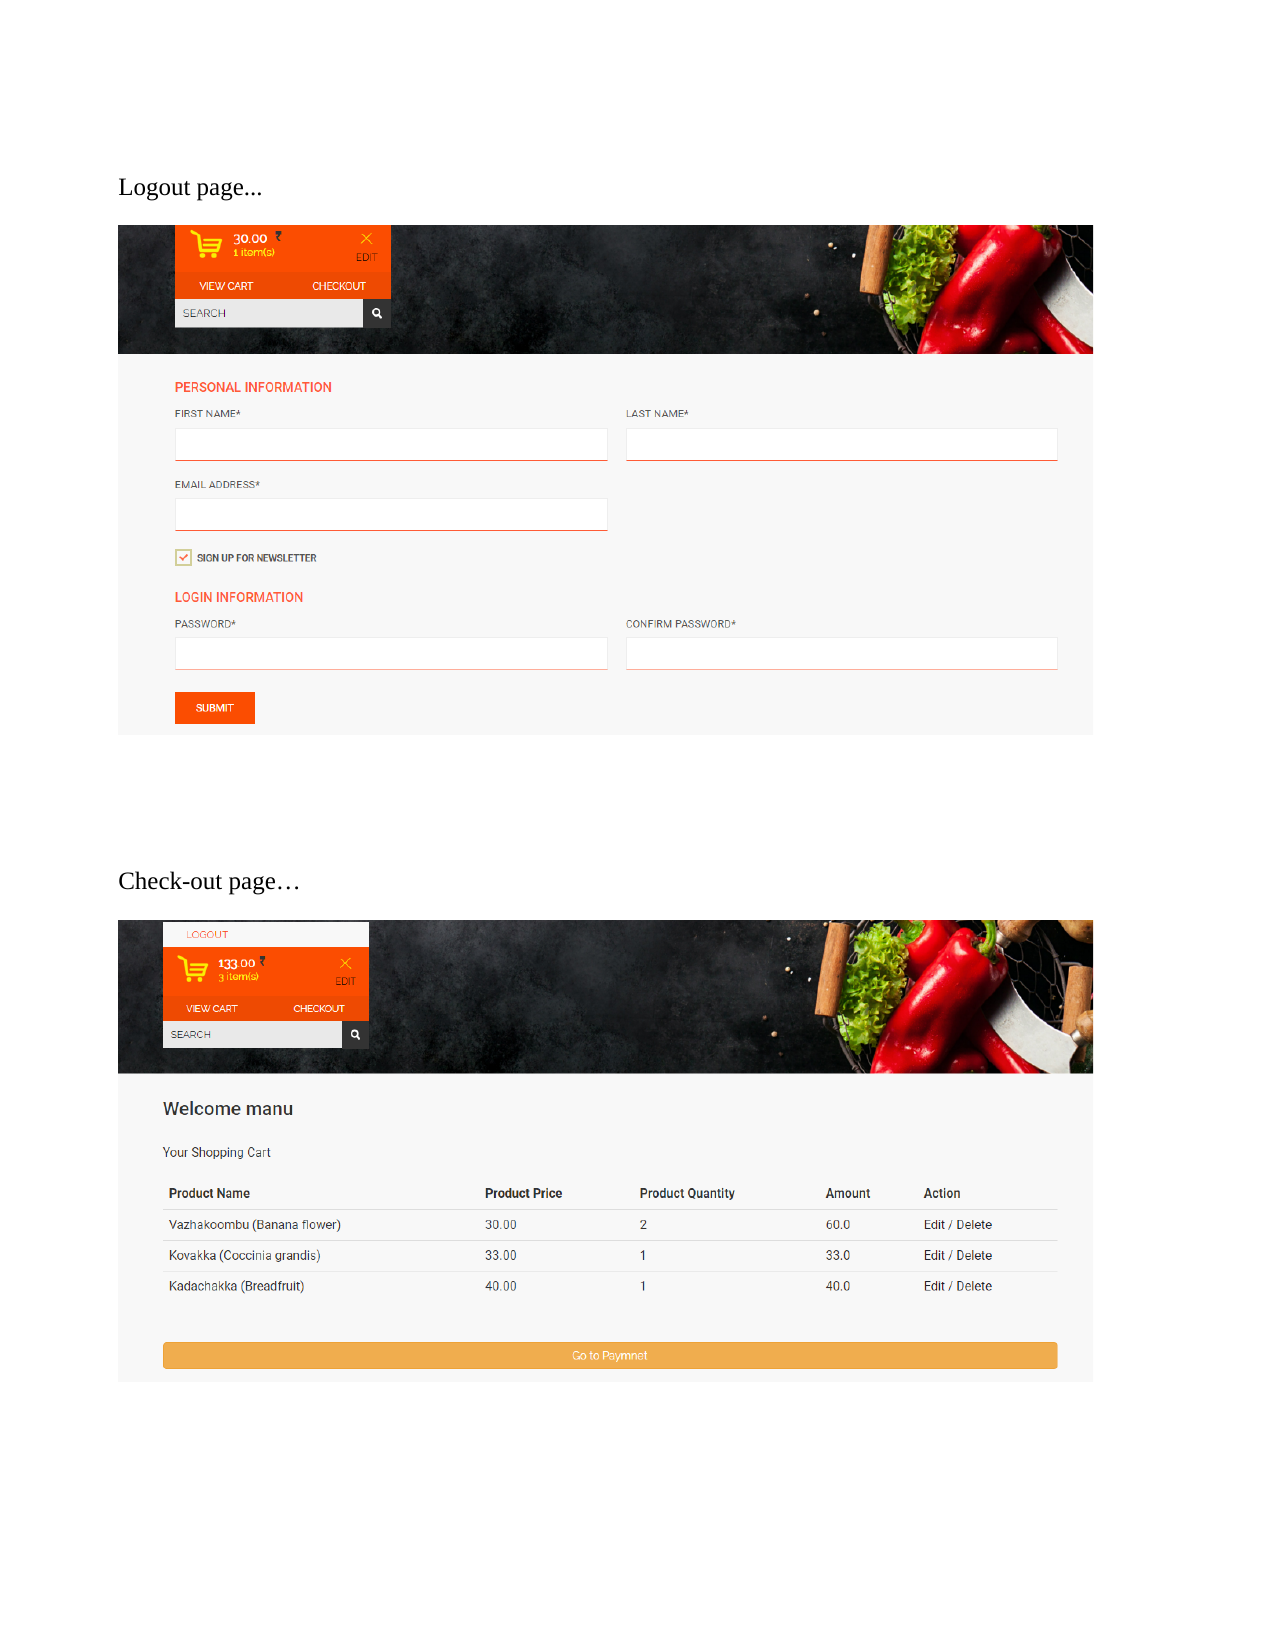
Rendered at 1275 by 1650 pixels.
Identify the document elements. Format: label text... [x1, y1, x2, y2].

text Check-out page… [118, 866, 1157, 895]
picture [118, 920, 1094, 1382]
text Logout page... [118, 172, 1157, 200]
picture [118, 225, 1094, 735]
